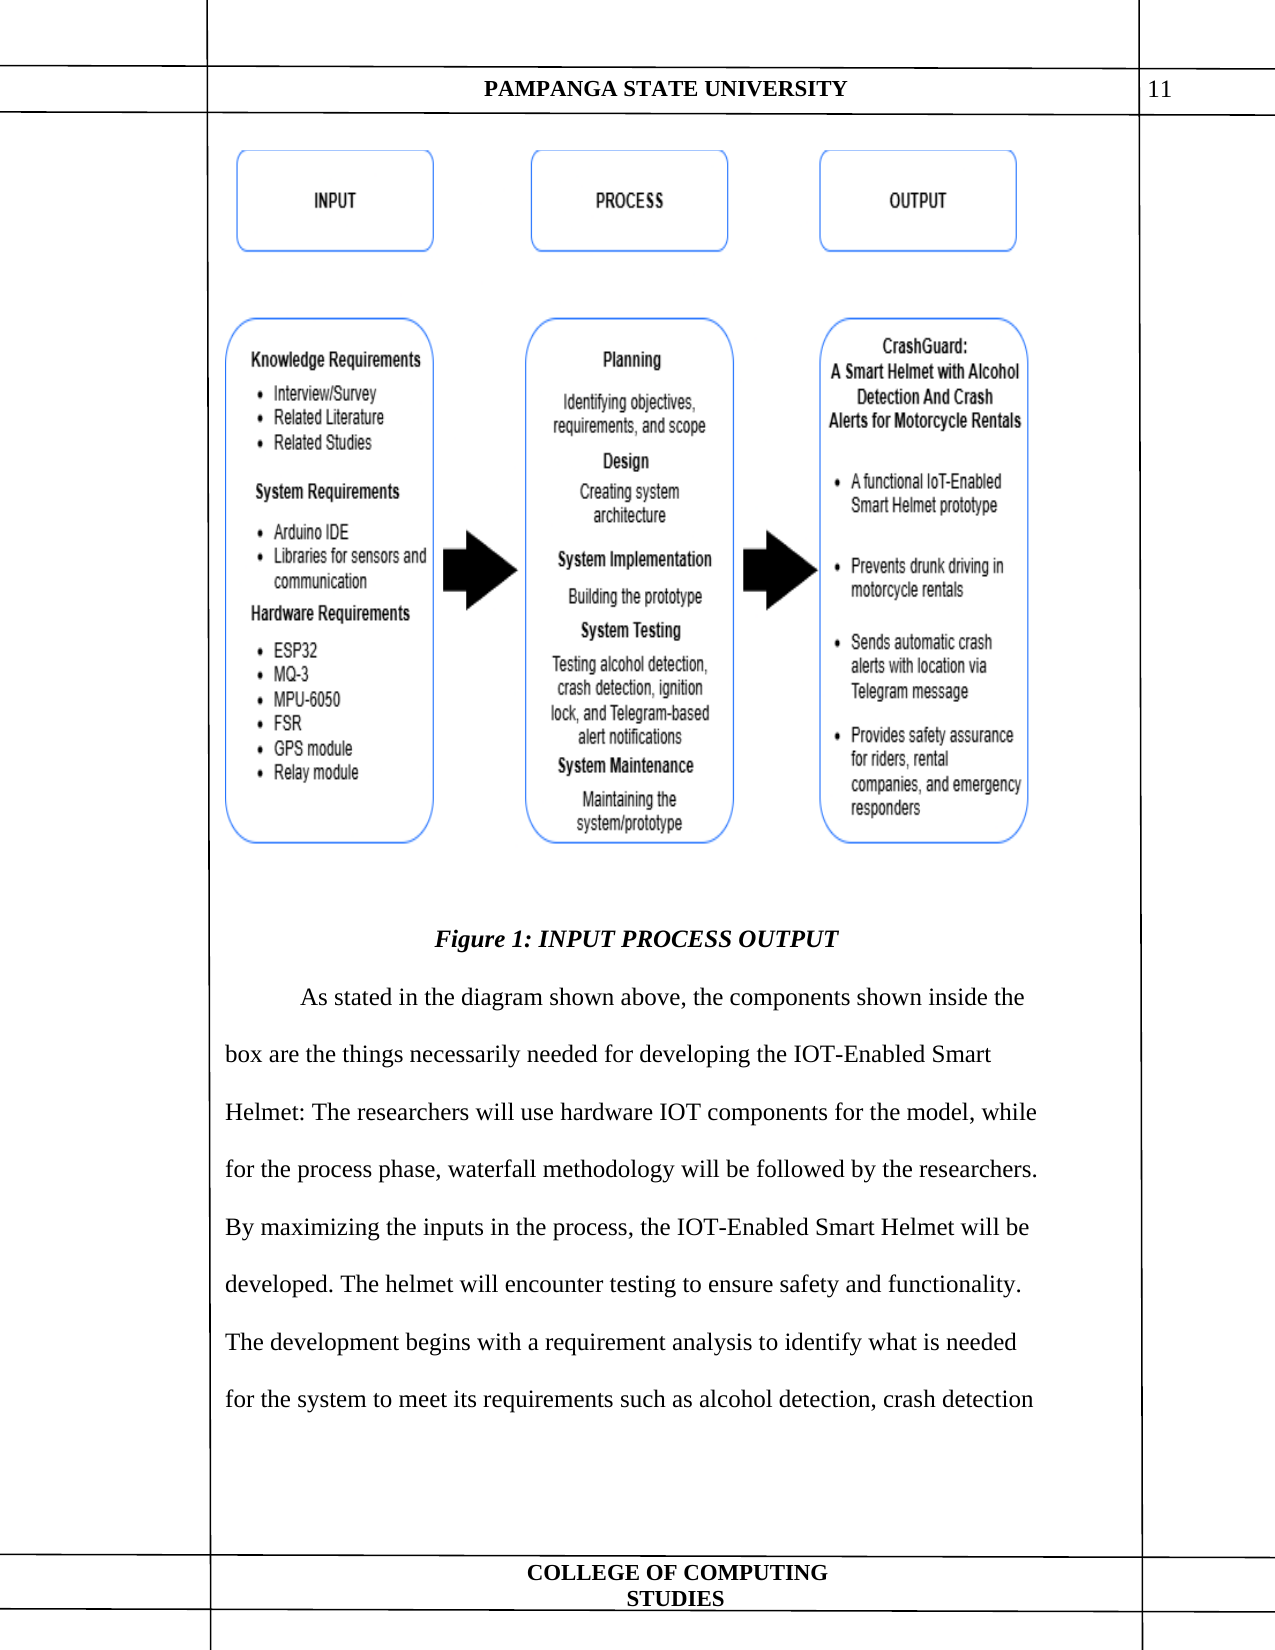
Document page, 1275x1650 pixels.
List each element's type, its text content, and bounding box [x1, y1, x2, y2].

text As stated in the diagram shown above, the components shown inside the box are the things necessarily needed for developing the IOT-Enabled Smart Helmet: The researchers will use hardware IOT components for the model, while for the process phase, waterfall methodology will be followed by the researchers. By maximizing the inputs in the process, the IOT-Enabled Smart Helmet will be developed. The helmet will encounter testing to ensure safety and functionality. [225, 982, 1050, 1298]
picture [225, 150, 1040, 849]
text Figure 1: INPUT PROCESS OUTPUT [225, 924, 1050, 953]
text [225, 1327, 1050, 1413]
